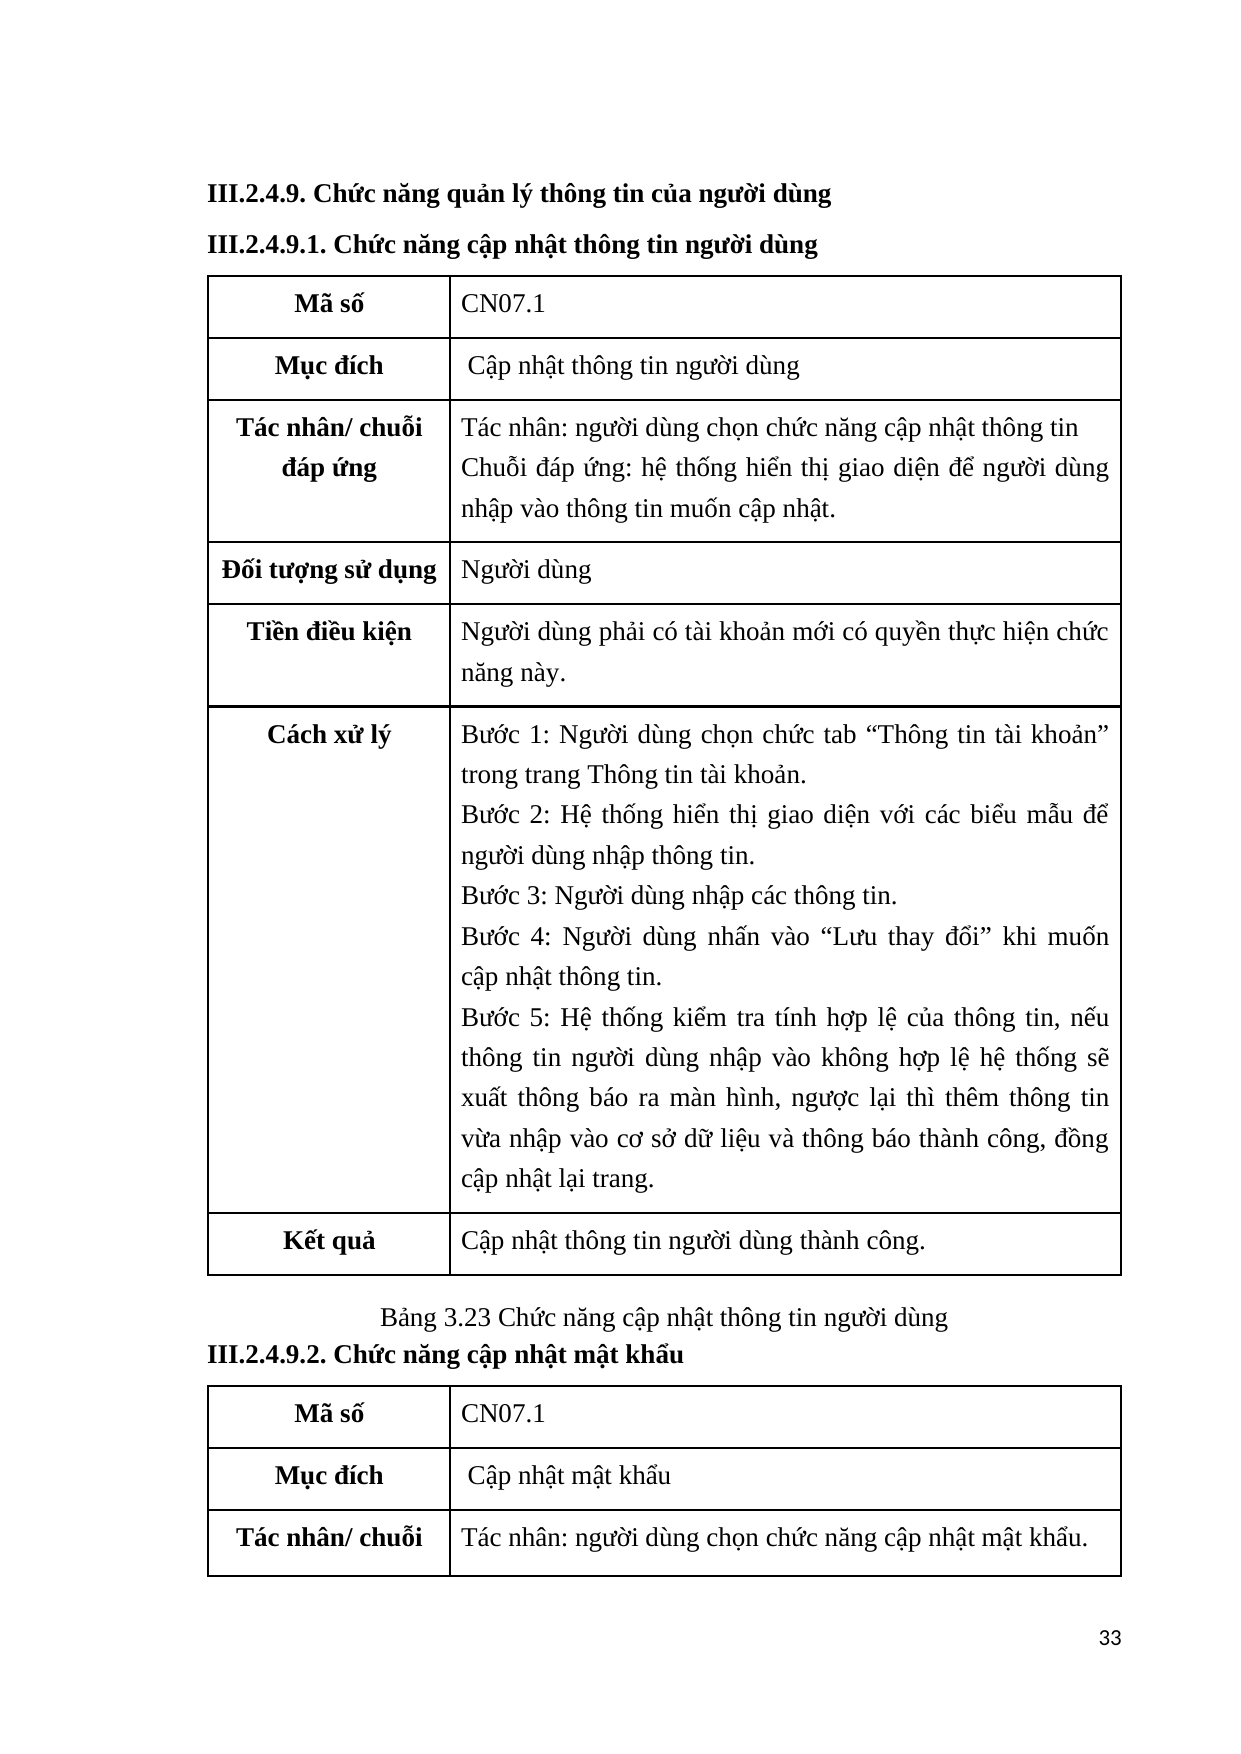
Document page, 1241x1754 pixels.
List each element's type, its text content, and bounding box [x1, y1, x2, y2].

table_cell Tác nhân/ chuỗi đáp ứng [209, 401, 449, 541]
table_cell Cập nhật mật khẩu [451, 1449, 1120, 1509]
table_header Mã số [209, 277, 449, 337]
table_header CN07.1 [451, 1387, 1120, 1447]
table_cell Bước 1: Người dùng chọn chức tab “Thông tin tài khoản” trong trang Thông tin tài khoản. Bước 2: Hệ thống hiển thị giao diện với các biểu mẫu để người dùng nhập thông tin. Bước 3: Người dùng nhập các thông tin. Bước 4: Người dùng nhấn vào “Lưu thay đổi” khi muốn cập nhật thông tin. Bước 5: Hệ thống kiểm tra tính hợp lệ của thông tin, nếu thông tin người dùng nhập vào không hợp lệ hệ thống sẽ xuất thông báo ra màn hình, ngược lại thì thêm thông tin vừa nhập vào cơ sở dữ liệu và thông báo thành công, đồng cập nhật lại trang. [451, 708, 1120, 1212]
subtitle III.2.4.9. Chức năng quản lý thông tin của người dùng [207, 177, 1121, 208]
table_cell Người dùng phải có tài khoản mới có quyền thực hiện chức năng này. [451, 605, 1120, 705]
table_cell Kết quả [209, 1214, 449, 1274]
table_cell Tiền điều kiện [209, 605, 449, 705]
table_cell Cập nhật thông tin người dùng [451, 339, 1120, 398]
table_cell Người dùng [451, 543, 1120, 603]
table_cell Cách xử lý [209, 708, 449, 1212]
table_cell Tác nhân: người dùng chọn chức năng cập nhật thông tin Chuỗi đáp ứng: hệ thống hiển thị giao diện để người dùng nhập vào thông tin muốn cập nhật. [451, 401, 1120, 541]
subtitle III.2.4.9.2. Chức năng cập nhật mật khẩu [207, 1338, 1121, 1369]
subtitle III.2.4.9.1. Chức năng cập nhật thông tin người dùng [207, 228, 1121, 259]
table_cell Đối tượng sử dụng [209, 543, 449, 603]
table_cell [209, 1511, 449, 1575]
table_header Mã số [209, 1387, 449, 1447]
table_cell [451, 1511, 1120, 1575]
table_cell Mục đích [209, 339, 449, 398]
table_header CN07.1 [451, 277, 1120, 337]
subtitle Bảng 3.23 Chức năng cập nhật thông tin người dùng [207, 1301, 1121, 1332]
table_cell Mục đích [209, 1449, 449, 1509]
table_cell Cập nhật thông tin người dùng thành công. [451, 1214, 1120, 1274]
